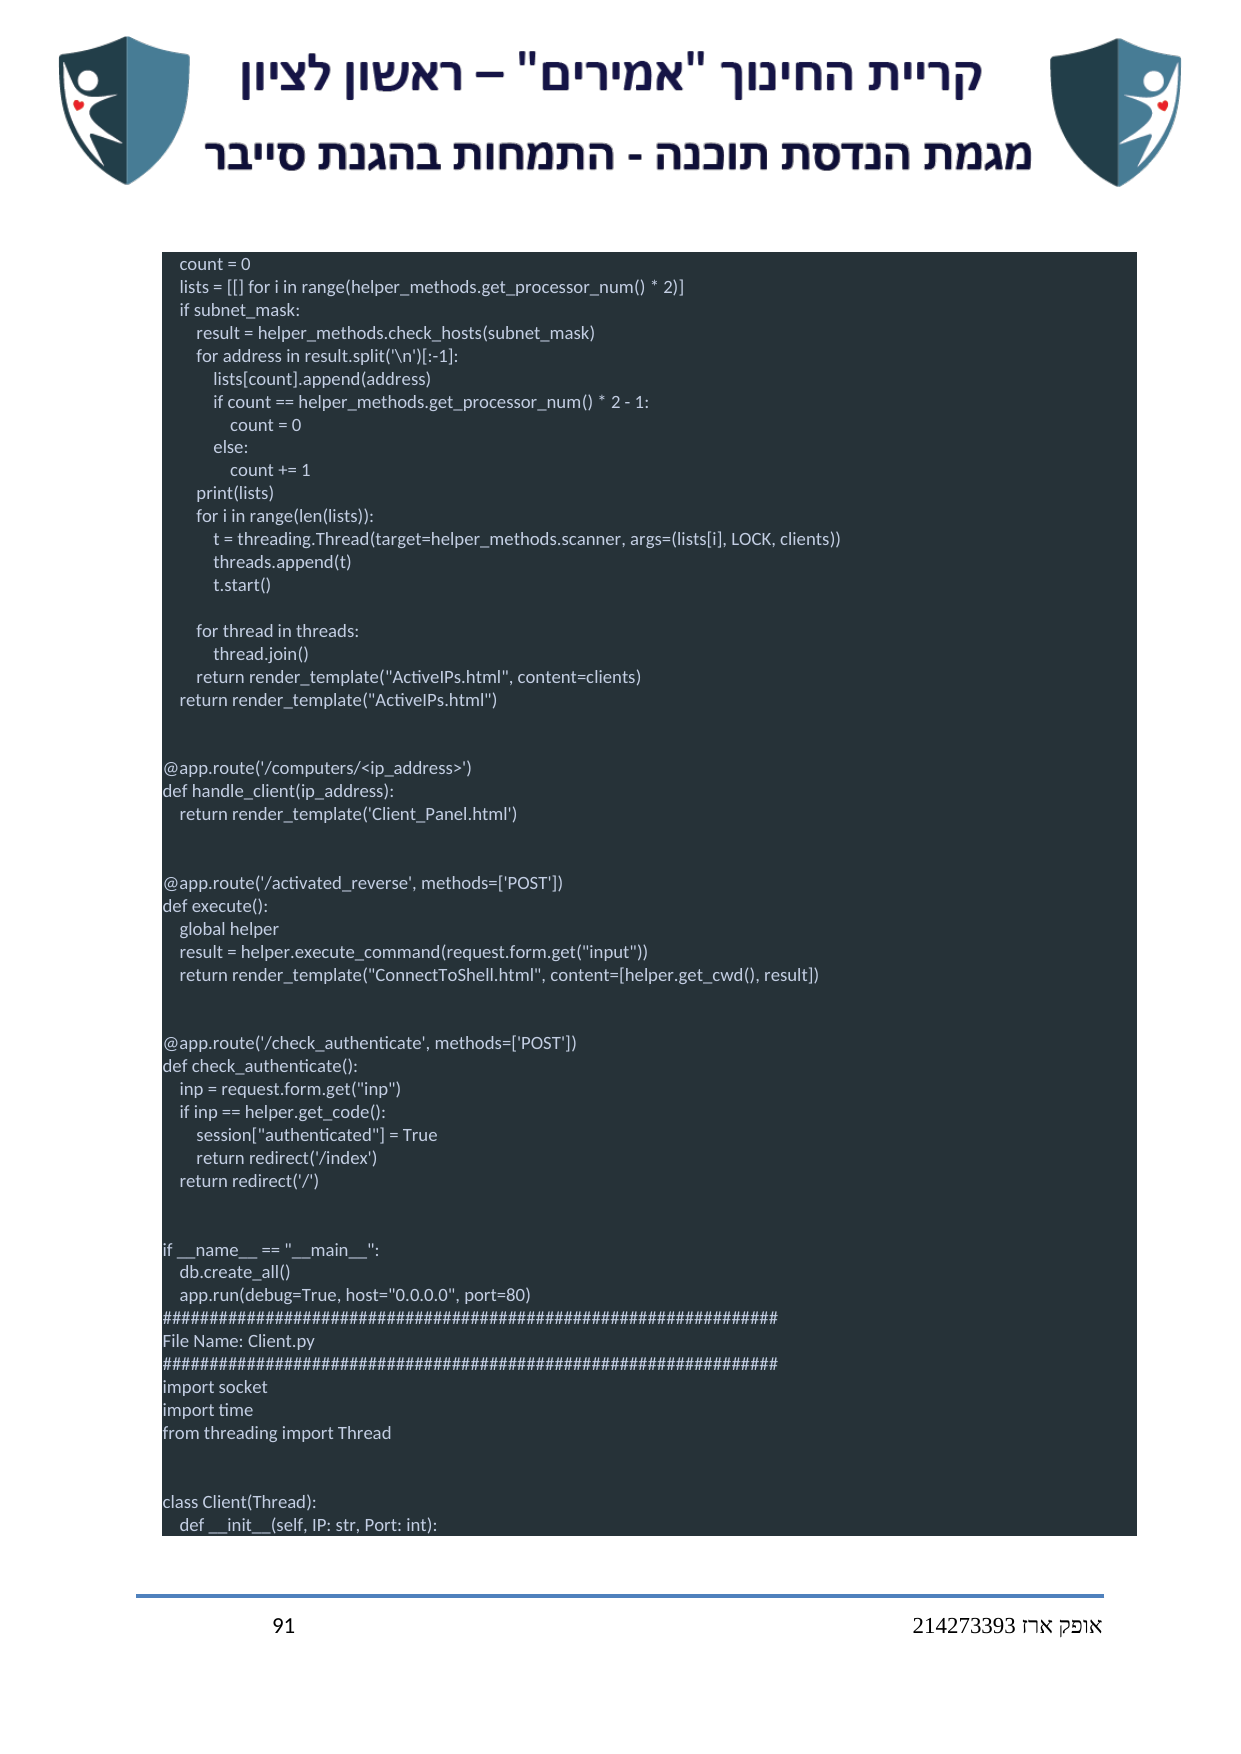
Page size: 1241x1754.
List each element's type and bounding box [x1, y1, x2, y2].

picture [58, 36, 1182, 188]
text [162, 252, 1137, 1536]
